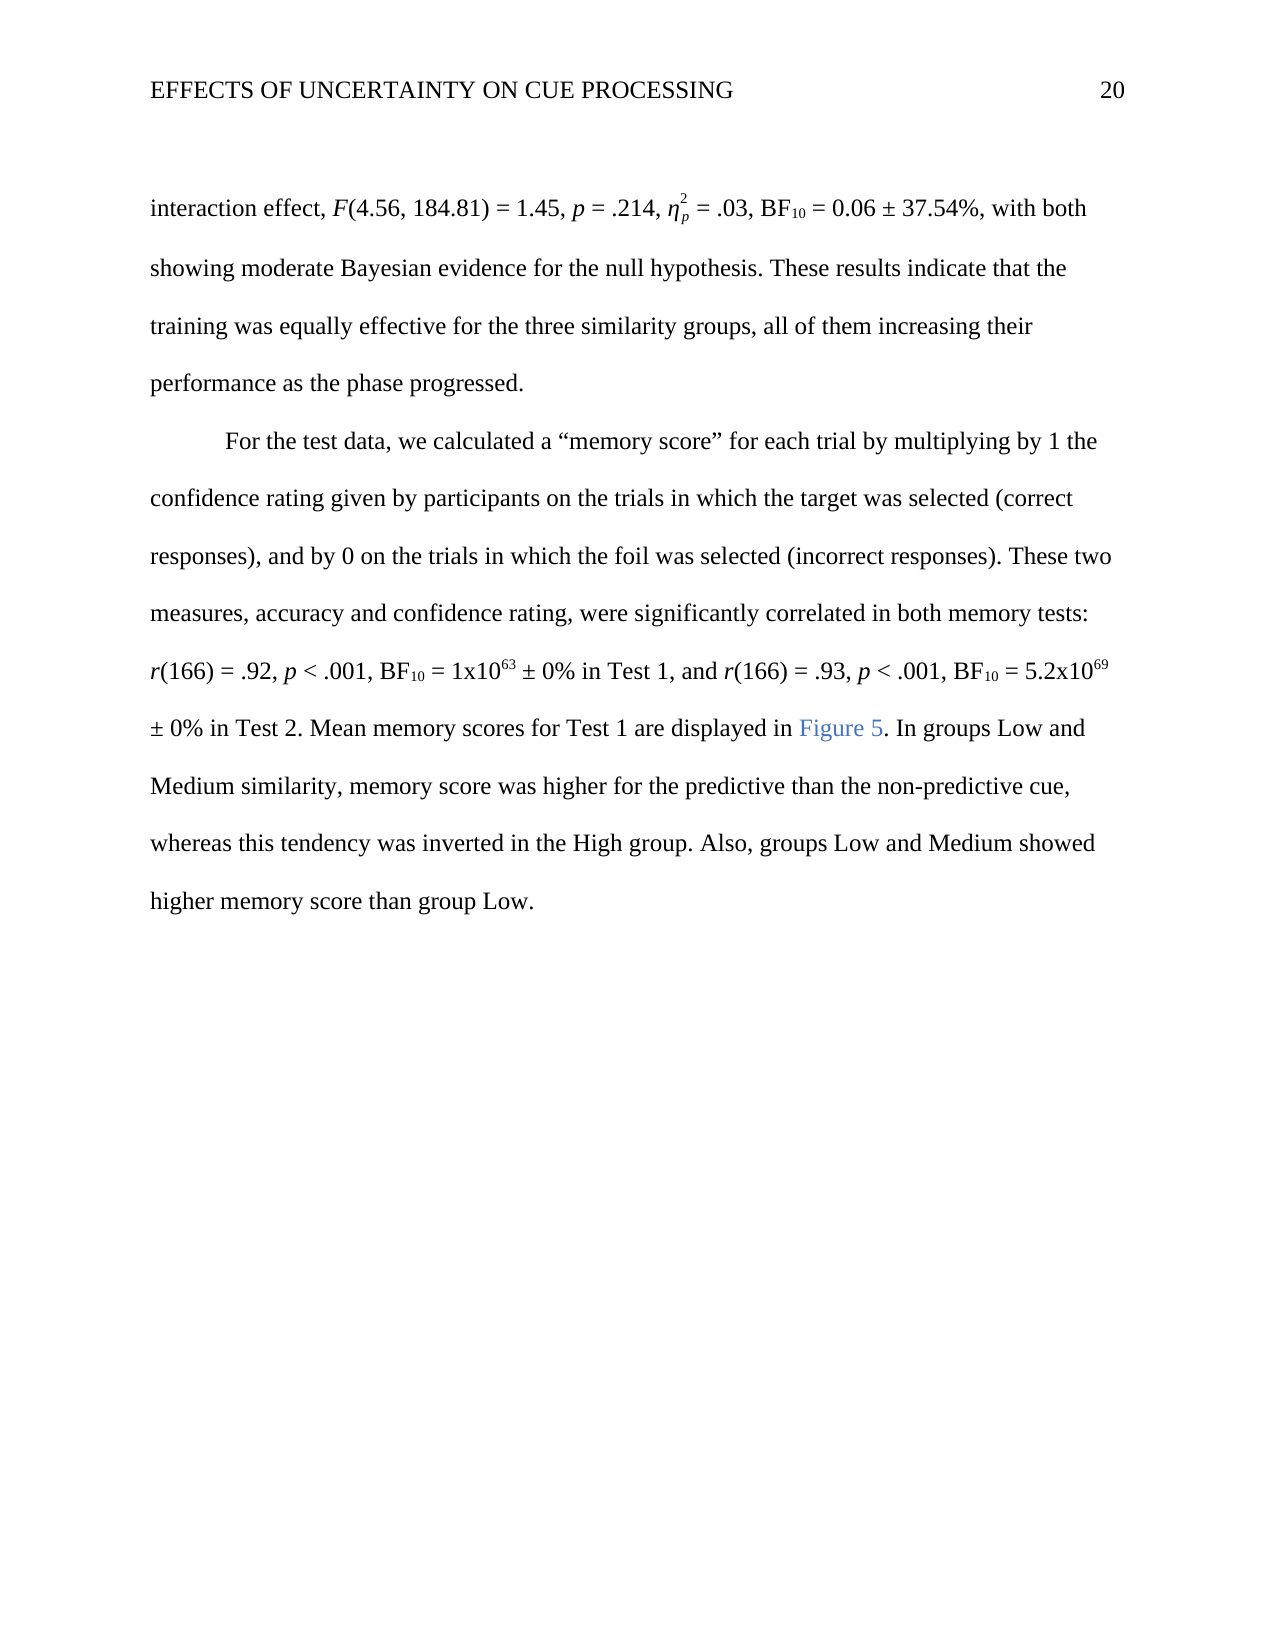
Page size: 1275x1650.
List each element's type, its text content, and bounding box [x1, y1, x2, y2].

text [150, 190, 1125, 397]
text For the test data, we calculated a “memory score” for each trial by multiplying by 1 the confidence rating given by participants on the trials in which the target was selected (correct responses), and by 0 on the trials in which the foil was selected (incorrect responses). These two measures, accuracy and confidence rating, were significantly correlated in both memory tests: r(166) = .92, p < .001, BF10 = 1x1063 ± 0% in Test 1, and r(166) = .93, p < .001, BF10 = 5.2x1069 ± 0% in Test 2. Mean memory scores for Test 1 are displayed in Figure 5. In groups Low and Medium similarity, memory score was higher for the predictive than the non-predictive cue, whereas this tendency was inverted in the High group. Also, groups Low and Medium showed higher memory score than group Low. [150, 426, 1125, 915]
